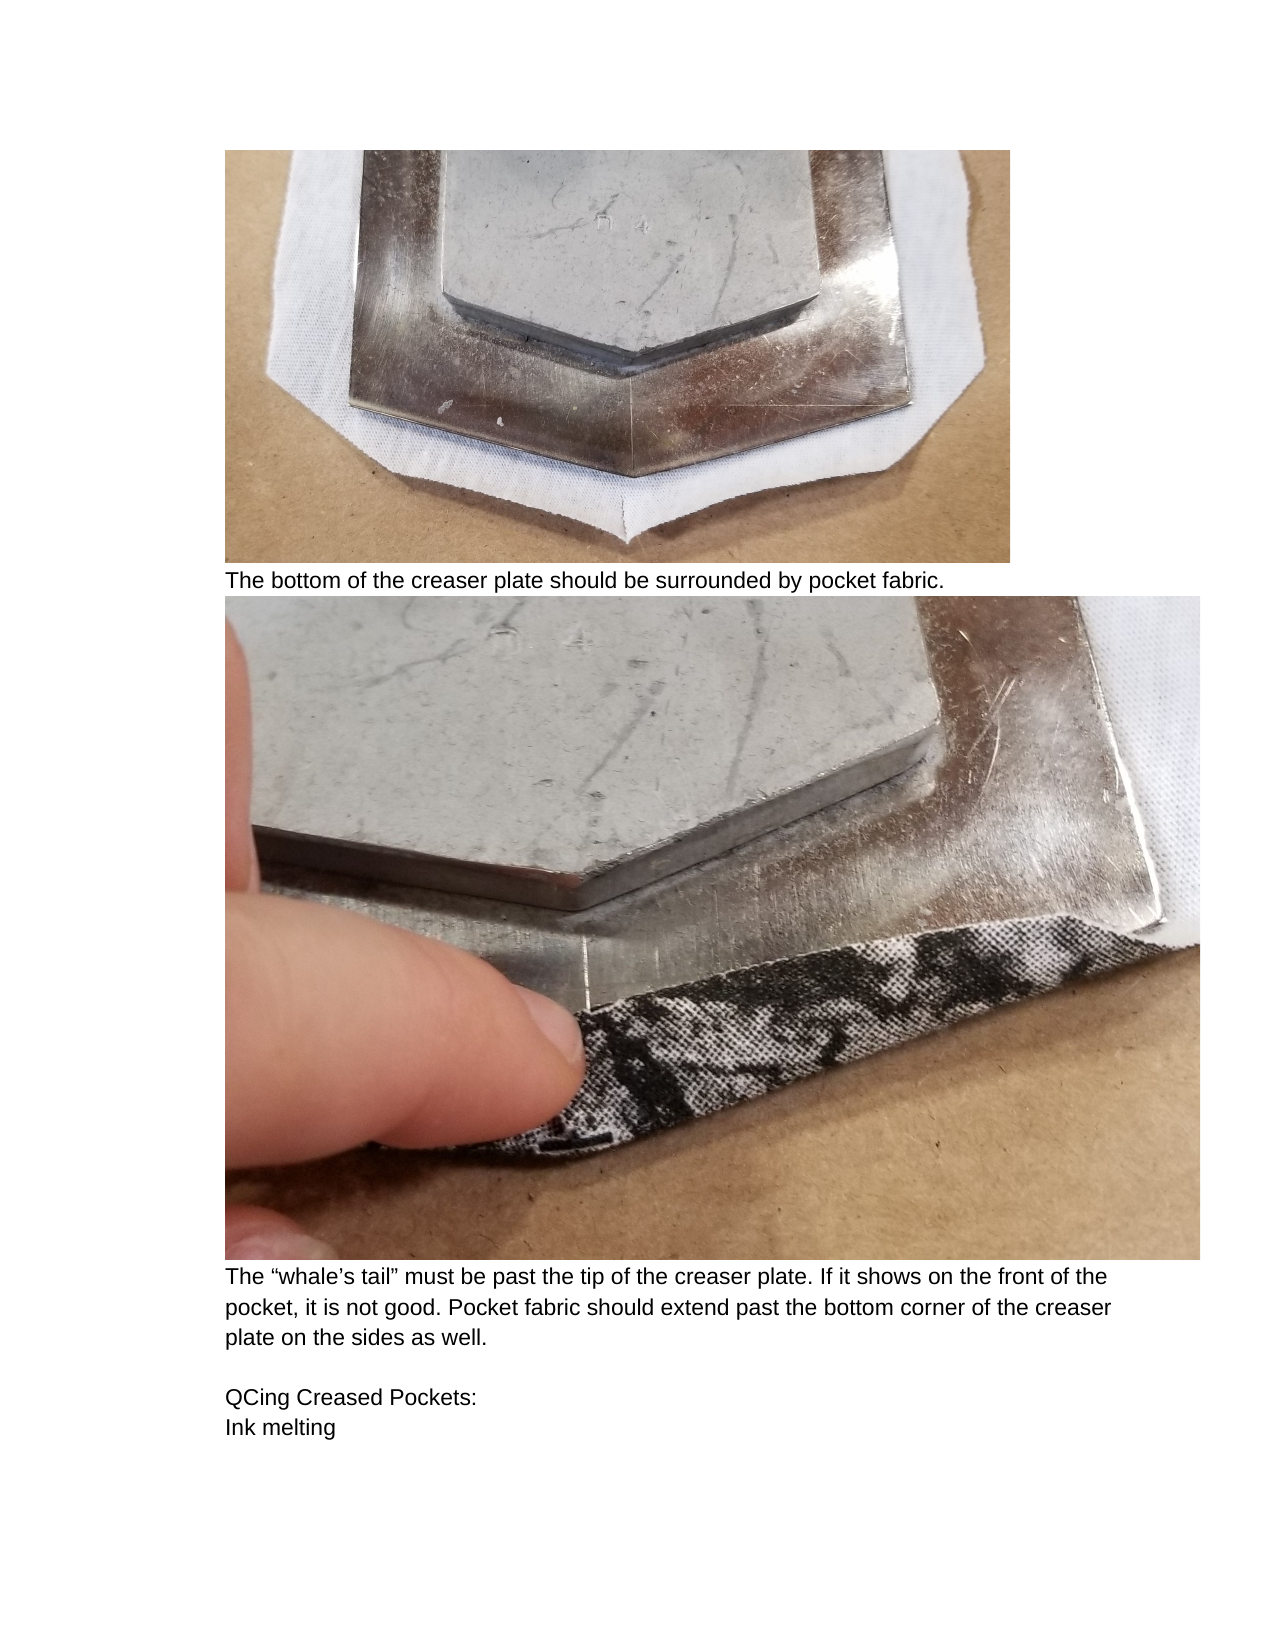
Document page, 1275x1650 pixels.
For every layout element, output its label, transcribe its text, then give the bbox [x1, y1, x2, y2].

text Ink melting [225, 1414, 1125, 1441]
text The bottom of the creaser plate should be surrounded by pocket fabric. [225, 567, 1125, 596]
text The “whale’s tail” must be past the tip of the creaser plate. If it shows on the front of the pocket, it is not good. Pocket fabric should extend past the bottom corner of the creaser plate on the sides as well. [225, 1263, 1125, 1350]
text QCing Creased Pockets: [225, 1384, 1125, 1410]
picture [225, 150, 1011, 563]
picture [225, 596, 1200, 1260]
